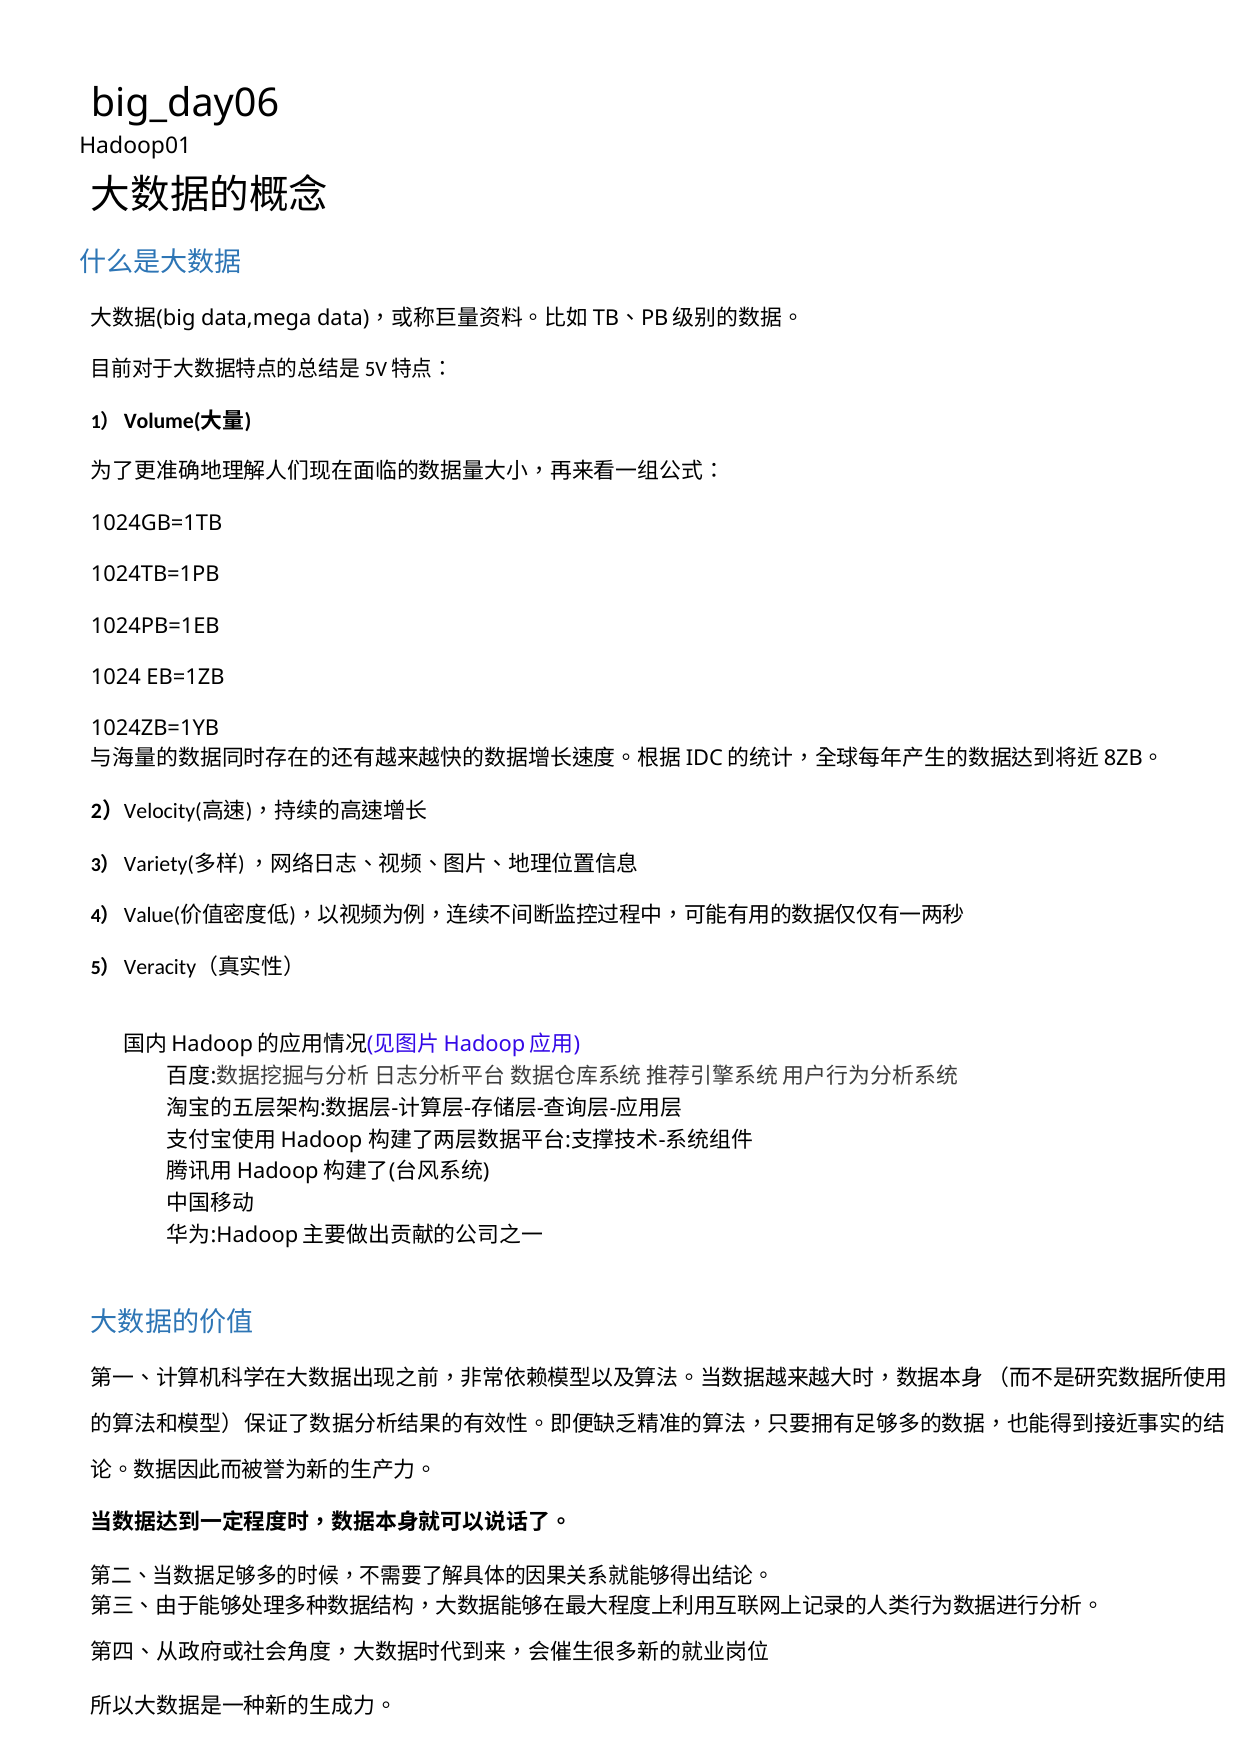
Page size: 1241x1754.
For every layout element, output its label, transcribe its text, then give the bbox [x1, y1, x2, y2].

subtitle big_day06 [91, 69, 1240, 129]
text 国内Hadoop的应用情况(见图片Hadoop应用) [123, 1026, 1240, 1058]
text 1024PB=1EB [91, 610, 1240, 639]
text 目前对于大数据特点的总结是5V特点： [91, 353, 1240, 383]
text 中国移动 [123, 1185, 1240, 1217]
text 大数据的价值 [91, 1302, 1240, 1339]
subtitle 当数据达到一定程度时，数据本身就可以说话了。 [91, 1506, 1240, 1536]
text 1024ZB=1YB [91, 712, 1240, 742]
subtitle Velocity(高速)，持续的高速增长 [91, 797, 1240, 823]
text 第四、从政府或社会角度，大数据时代到来，会催生很多新的就业岗位 [91, 1636, 1240, 1666]
text 1024 EB=1ZB [91, 661, 1240, 691]
list Value(价值密度低)，以视频为例，连续不间断监控过程中，可能有用的数据仅仅有一两秒 [91, 899, 1240, 929]
subtitle 大数据的概念 [91, 160, 1240, 220]
text 华为:Hadoop主要做出贡献的公司之一 [123, 1217, 1240, 1248]
text 第一、计算机科学在大数据出现之前，非常依赖模型以及算法。当数据越来越大时，数据本身（而不是研究数据所使用的算法和模型）保证了数据分析结果的有效性。即便缺乏精准的算法，只要拥有足够多的数据，也能得到接近事实的结论。数据因此而被誉为新的生产力。 [91, 1362, 1228, 1484]
text 1024GB=1TB [91, 507, 1240, 537]
text 淘宝的五层架构:数据层-计算层-存储层-查询层-应用层 [123, 1090, 1240, 1122]
text 什么是大数据 [79, 242, 1240, 279]
list Veracity（真实性） [91, 951, 1240, 981]
text 为了更准确地理解人们现在面临的数据量大小，再来看一组公式： [91, 455, 1240, 485]
text Hadoop01 [79, 129, 1240, 160]
text 腾讯用Hadoop构建了(台风系统) [123, 1153, 1240, 1185]
text 支付宝使用Hadoop 构建了两层数据平台:支撑技术-系统组件 [123, 1122, 1240, 1153]
text 第三、由于能够处理多种数据结构，大数据能够在最大程度上利用互联网上记录的人类行为数据进行分析。 [91, 1590, 1219, 1620]
text 1024TB=1PB [91, 558, 1240, 588]
text 大数据(big data,mega data)，或称巨量资料。比如TB、PB级别的数据。 [91, 302, 1240, 331]
text 第二、当数据足够多的时候，不需要了解具体的因果关系就能够得出结论。 [91, 1560, 1240, 1590]
subtitle Volume(大量) [91, 405, 1240, 434]
text 所以大数据是一种新的生成力。 [91, 1690, 1240, 1720]
text 百度:数据挖掘与分析 日志分析平台 数据仓库系统 推荐引擎系统 用户行为分析系统 [123, 1058, 1240, 1090]
text 与海量的数据同时存在的还有越来越快的数据增长速度。根据IDC的统计，全球每年产生的数据达到将近8ZB。 [91, 742, 1240, 772]
list Variety(多样) ，网络日志、视频、图片、地理位置信息 [91, 848, 1240, 878]
